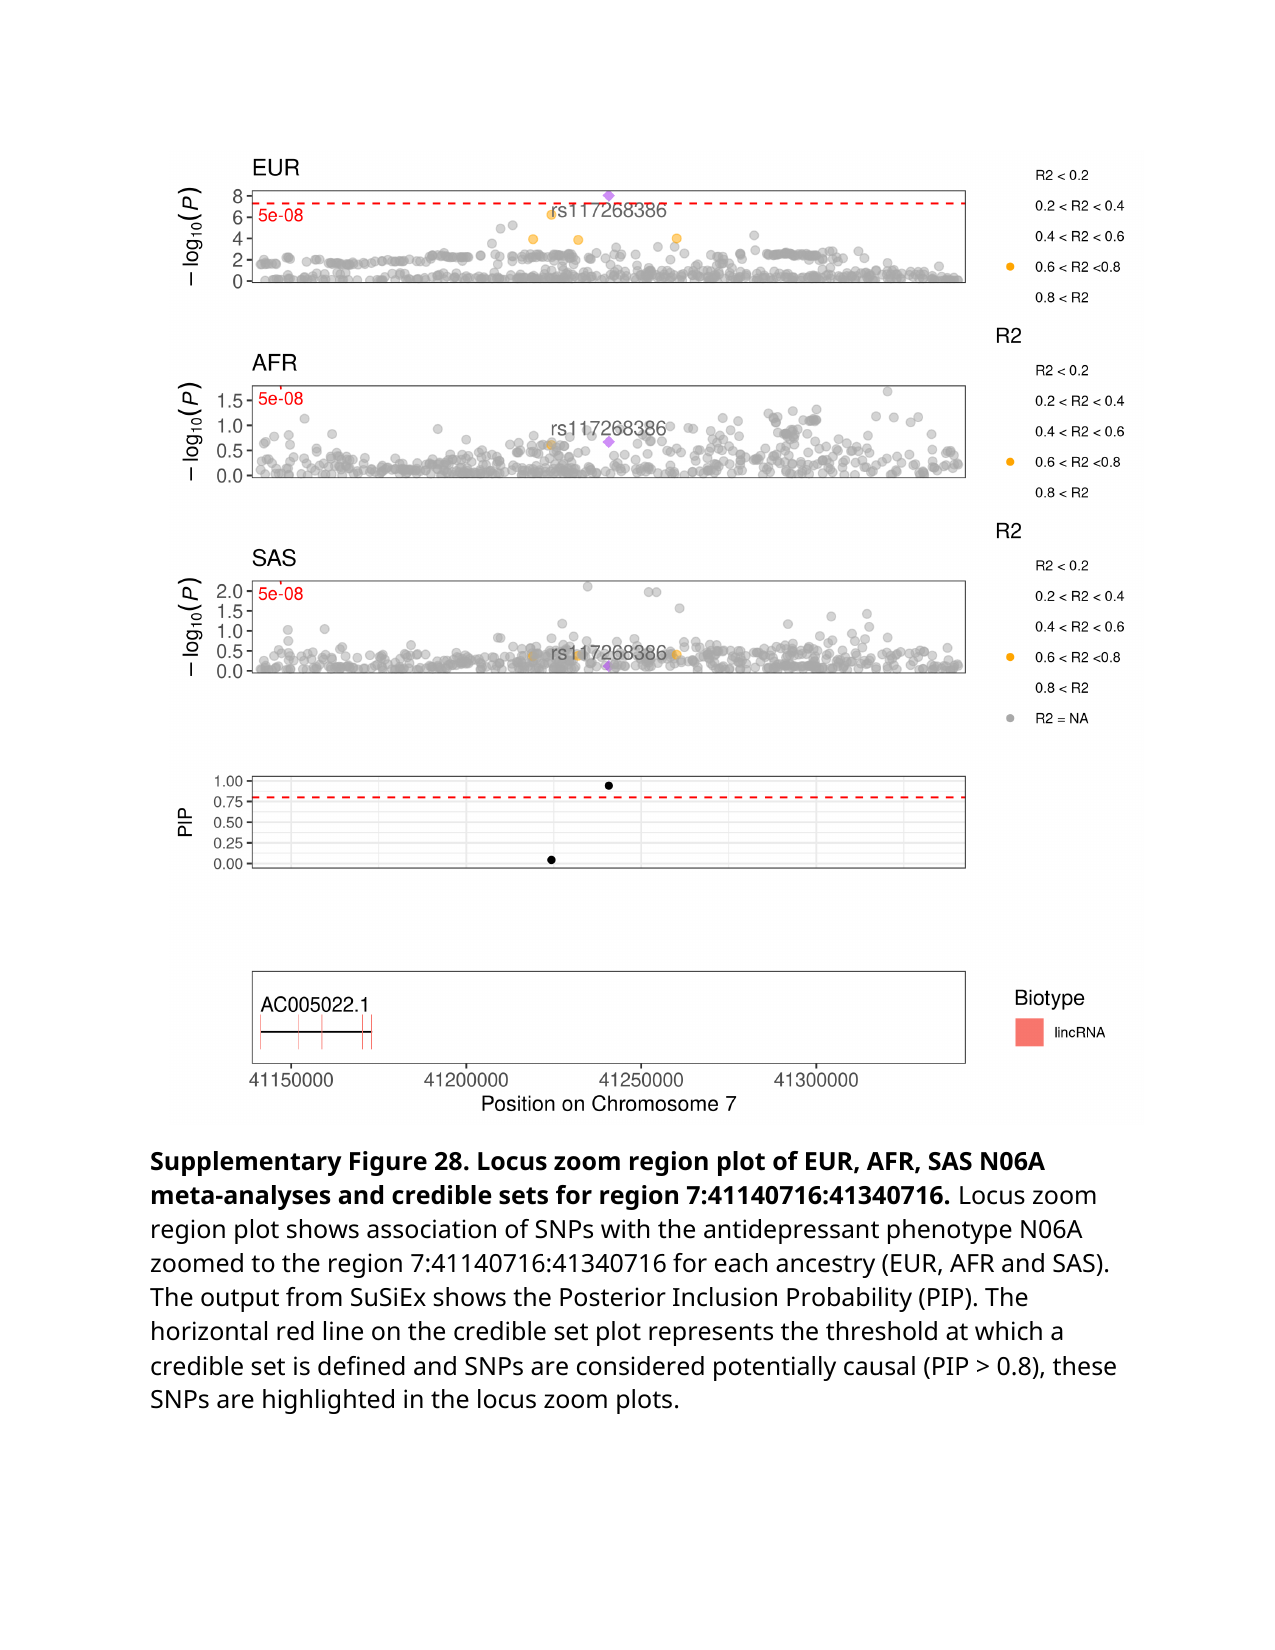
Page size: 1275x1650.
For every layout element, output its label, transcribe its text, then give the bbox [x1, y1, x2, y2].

text Supplementary Figure 28. Locus zoom region plot of EUR, AFR, SAS N06A meta-analyses and credible sets for region 7:41140716:41340716. Locus zoom region plot shows association of SNPs with the antidepressant phenotype N06A zoomed to the region 7:41140716:41340716 for each ancestry (EUR, AFR and SAS). The output from SuSiEx shows the Posterior Inclusion Probability (PIP). The horizontal red line on the credible set plot represents the threshold at which a credible set is defined and SNPs are considered potentially causal (PIP > 0.8), these SNPs are highlighted in the locus zoom plots. [150, 1144, 1125, 1416]
picture [168, 150, 1144, 1125]
